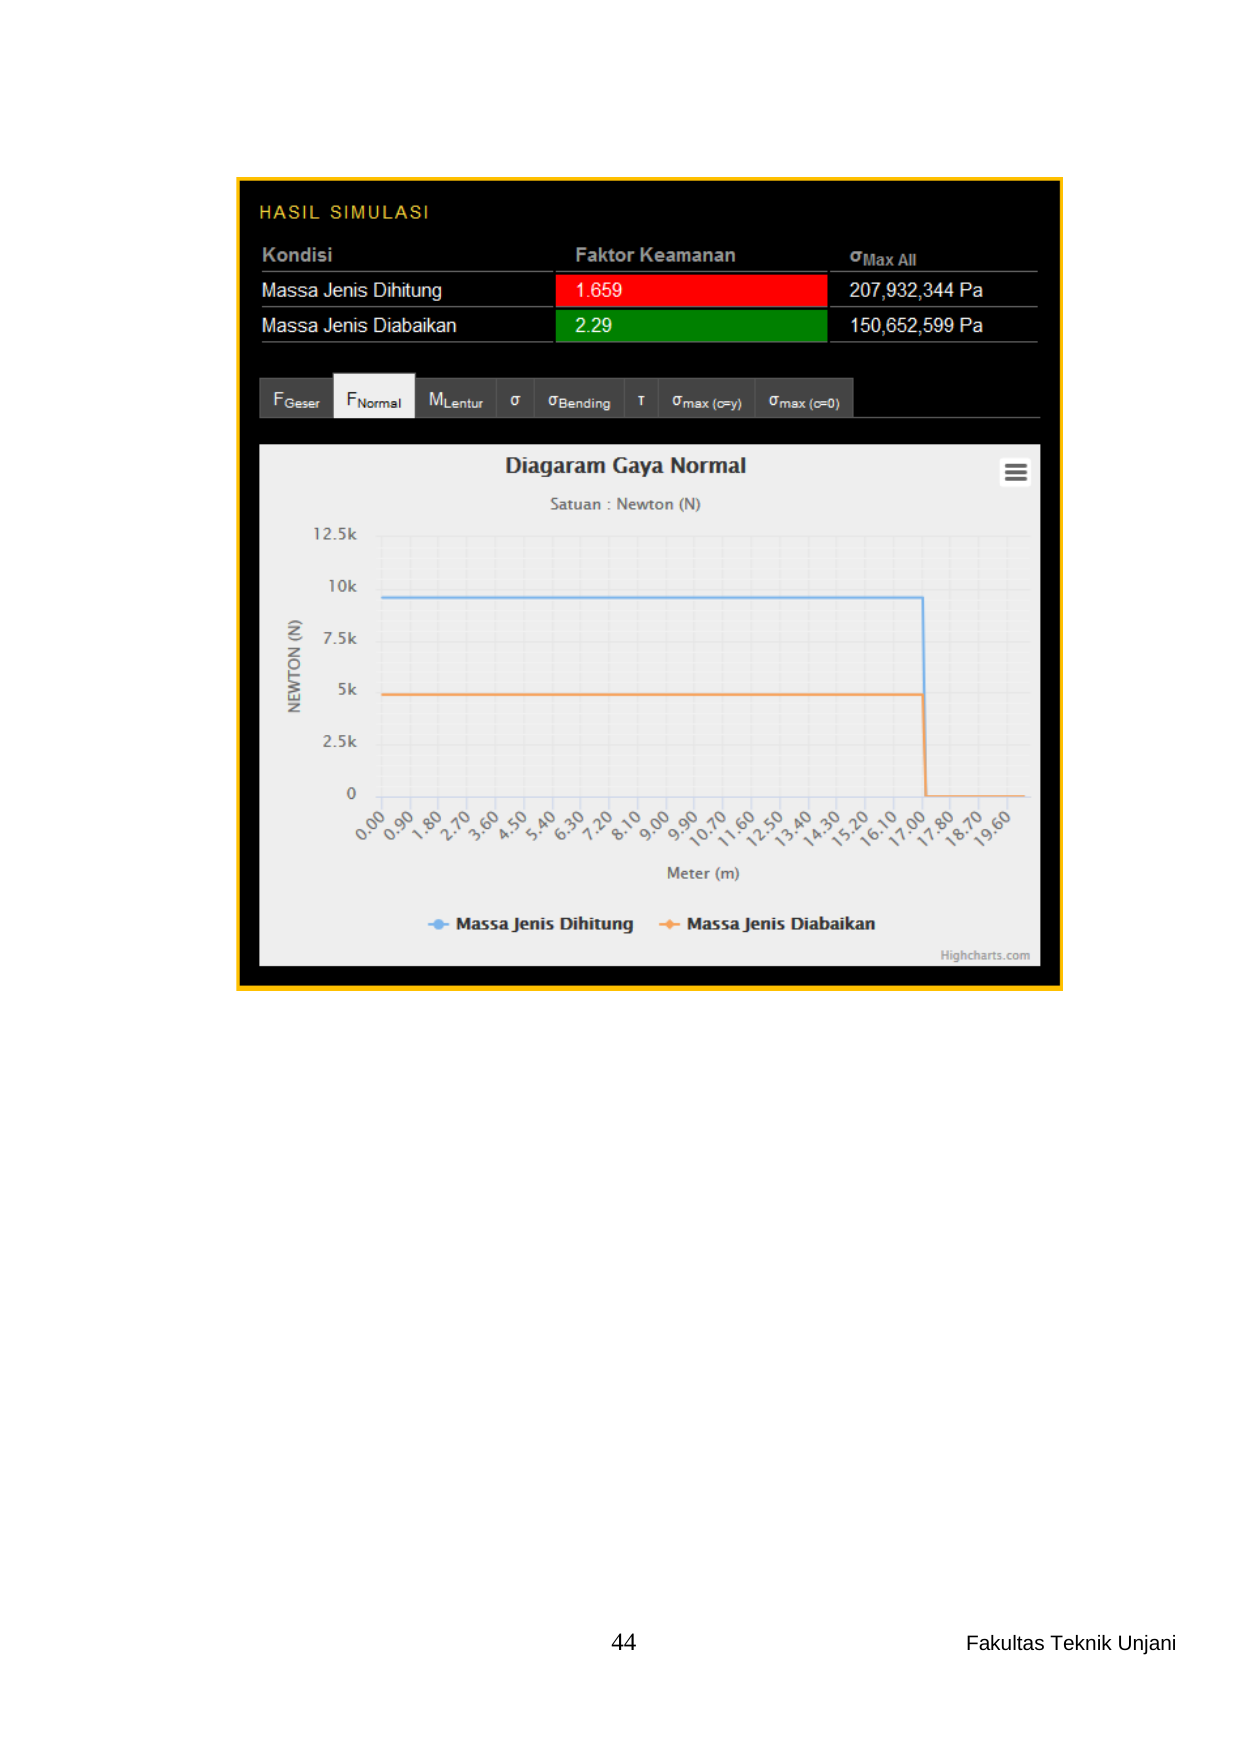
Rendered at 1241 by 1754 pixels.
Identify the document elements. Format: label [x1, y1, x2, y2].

picture [236, 177, 1063, 991]
